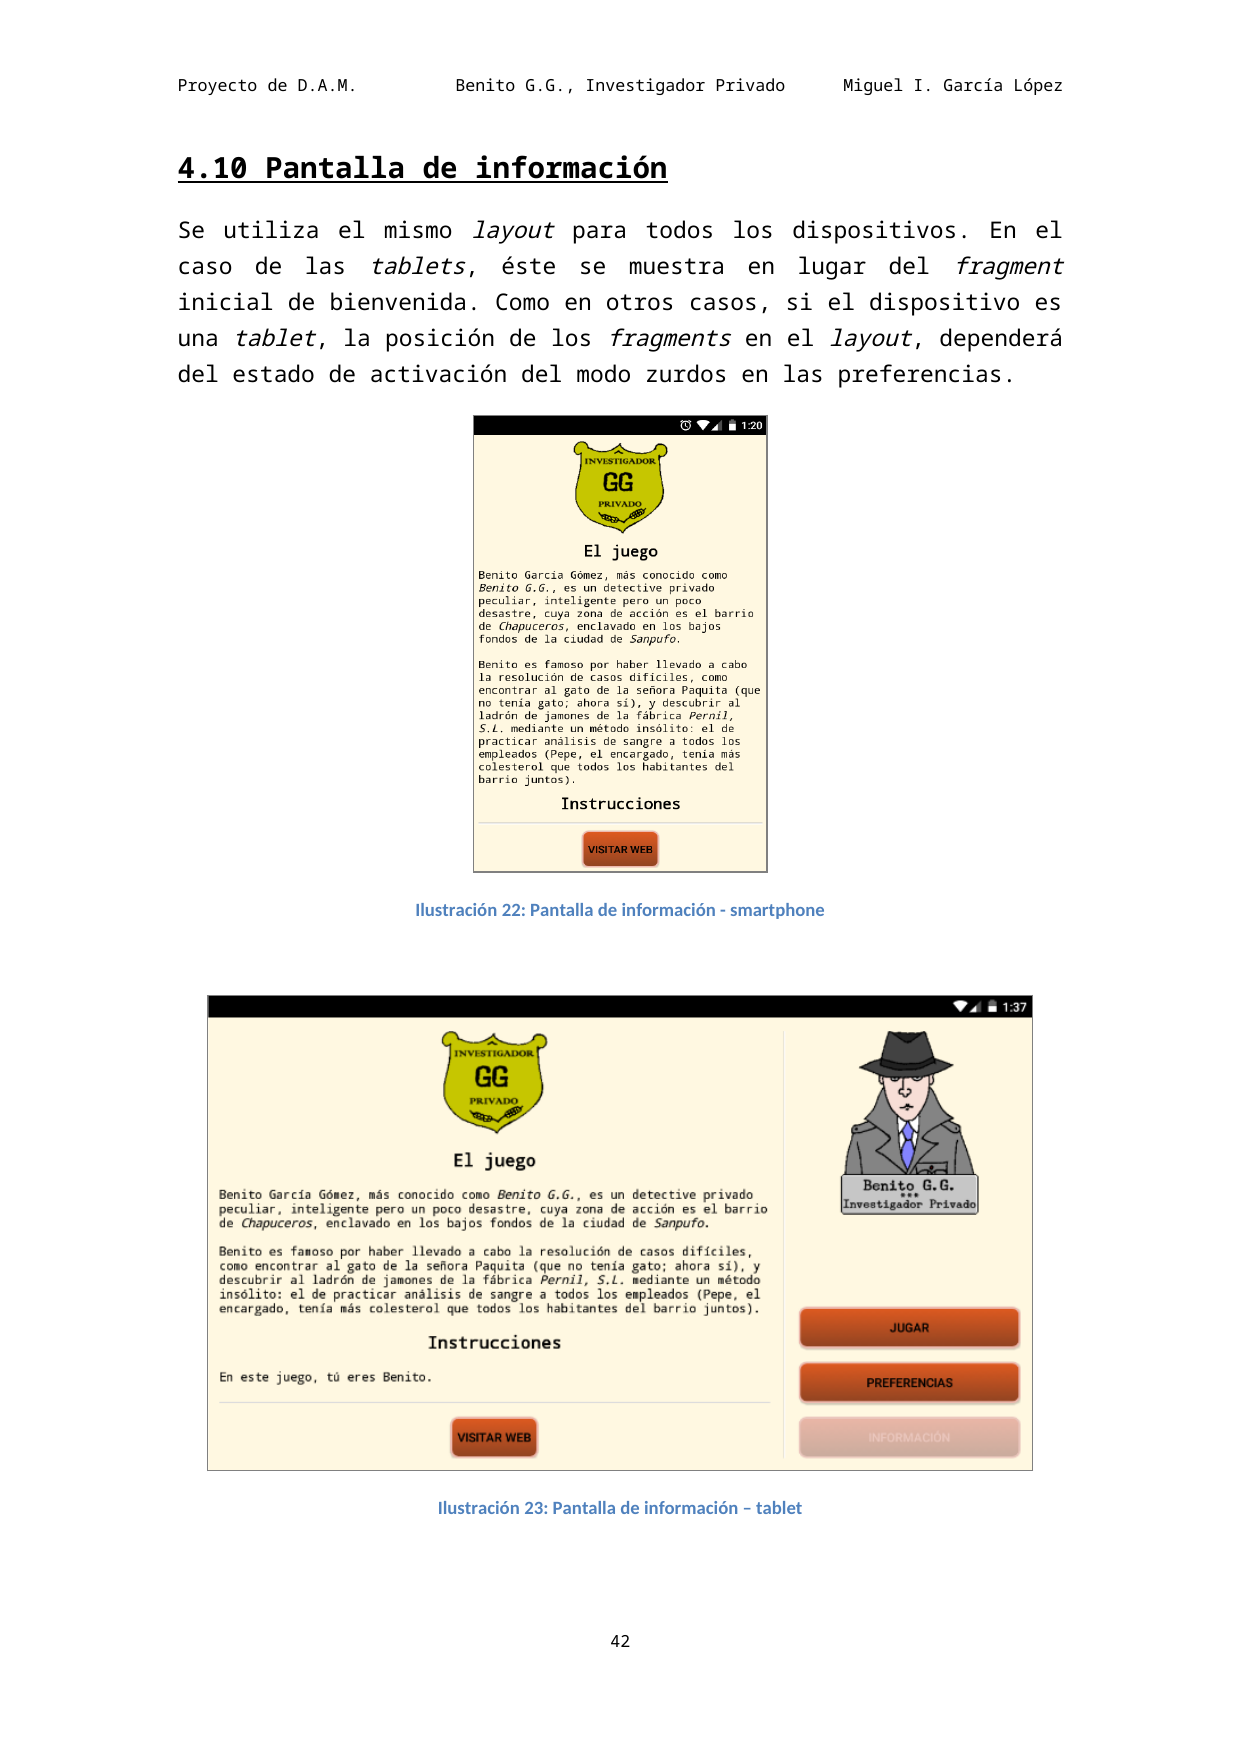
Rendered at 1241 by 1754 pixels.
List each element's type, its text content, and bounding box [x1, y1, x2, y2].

text 4.10 Pantalla de información [177, 148, 1063, 187]
picture [474, 416, 766, 871]
text Se utiliza el mismo layout para todos los dispositivos. En el caso de las tablets, éste se muestra en lugar del fragment inicial de bienvenida. Como en otros casos, si el dispositivo es una tablet, la posición de los fragments en el layout, dependerá del estado de activación del modo zurdos en las preferencias. [177, 214, 1063, 389]
picture [208, 996, 1032, 1470]
